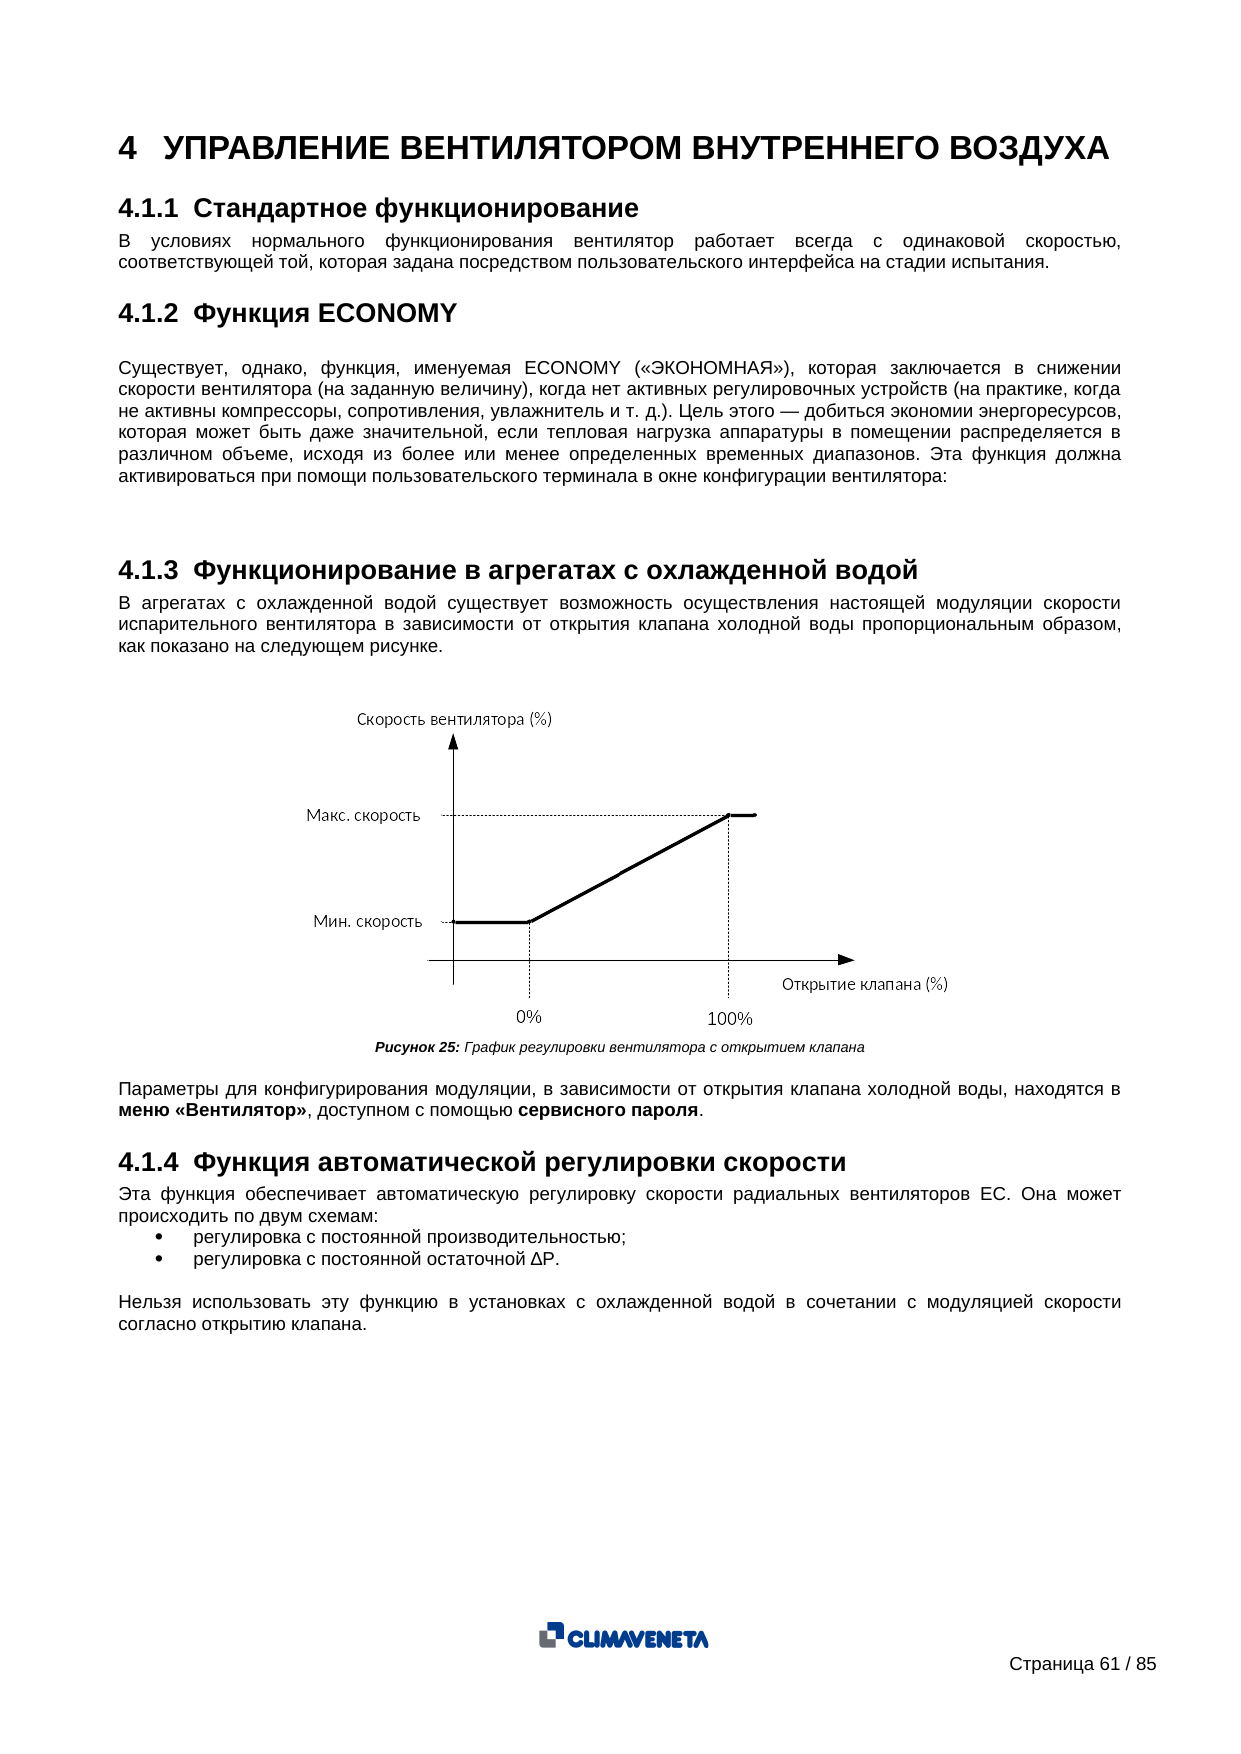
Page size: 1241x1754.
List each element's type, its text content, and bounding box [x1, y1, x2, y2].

text Рисунок 25: График регулировки вентилятора с открытием клапана [118, 1039, 1122, 1056]
subtitle Функционирование в агрегатах с охлажденной водой [118, 554, 1122, 585]
list регулировка с постоянной производительностью; [156, 1226, 1122, 1248]
text В агрегатах с охлажденной водой существует возможность осуществления настоящей модуляции скорости испарительного вентилятора в зависимости от открытия клапана холодной воды пропорциональным образом, как показано на следующем рисунке. [118, 592, 1122, 656]
subtitle УПРАВЛЕНИЕ ВЕНТИЛЯТОРОМ ВНУТРЕННЕГО ВОЗДУХА [118, 128, 1122, 167]
subtitle Стандартное функционирование [118, 192, 1122, 223]
text Эта функция обеспечивает автоматическую регулировку скорости радиальных вентиляторов ЕС. Она может происходить по двум схемам: [118, 1183, 1122, 1226]
subtitle Функция ECONOMY [118, 297, 1122, 329]
picture [539, 1622, 709, 1648]
text Нельзя использовать эту функцию в установках с охлажденной водой в сочетании с модуляцией скорости согласно открытию клапана. [118, 1291, 1122, 1334]
text В условиях нормального функционирования вентилятор работает всегда с одинаковой скоростью, соответствующей той, которая задана посредством пользовательского интерфейса на стадии испытания. [118, 229, 1122, 272]
text Существует, однако, функция, именуемая ECONOMY («ЭКОНОМНАЯ»), которая заключается в снижении скорости вентилятора (на заданную величину), когда нет активных регулировочных устройств (на практике, когда не активны компрессоры, сопротивления, увлажнитель и т. д.). Цель этого — добиться экономии энергоресурсов, которая может быть даже значительной, если тепловая нагрузка аппаратуры в помещении распределяется в различном объеме, исходя из более или менее определенных временных диапазонов. Эта функция должна активироваться при помощи пользовательского терминала в окне конфигурации вентилятора: [118, 357, 1122, 486]
text Параметры для конфигурирования модуляции, в зависимости от открытия клапана холодной воды, находятся в меню «Вентилятор», доступном с помощью сервисного пароля. [118, 1077, 1122, 1121]
list регулировка с постоянной остаточной ∆P. [156, 1248, 1122, 1269]
subtitle Функция автоматической регулировки скорости [118, 1146, 1122, 1177]
